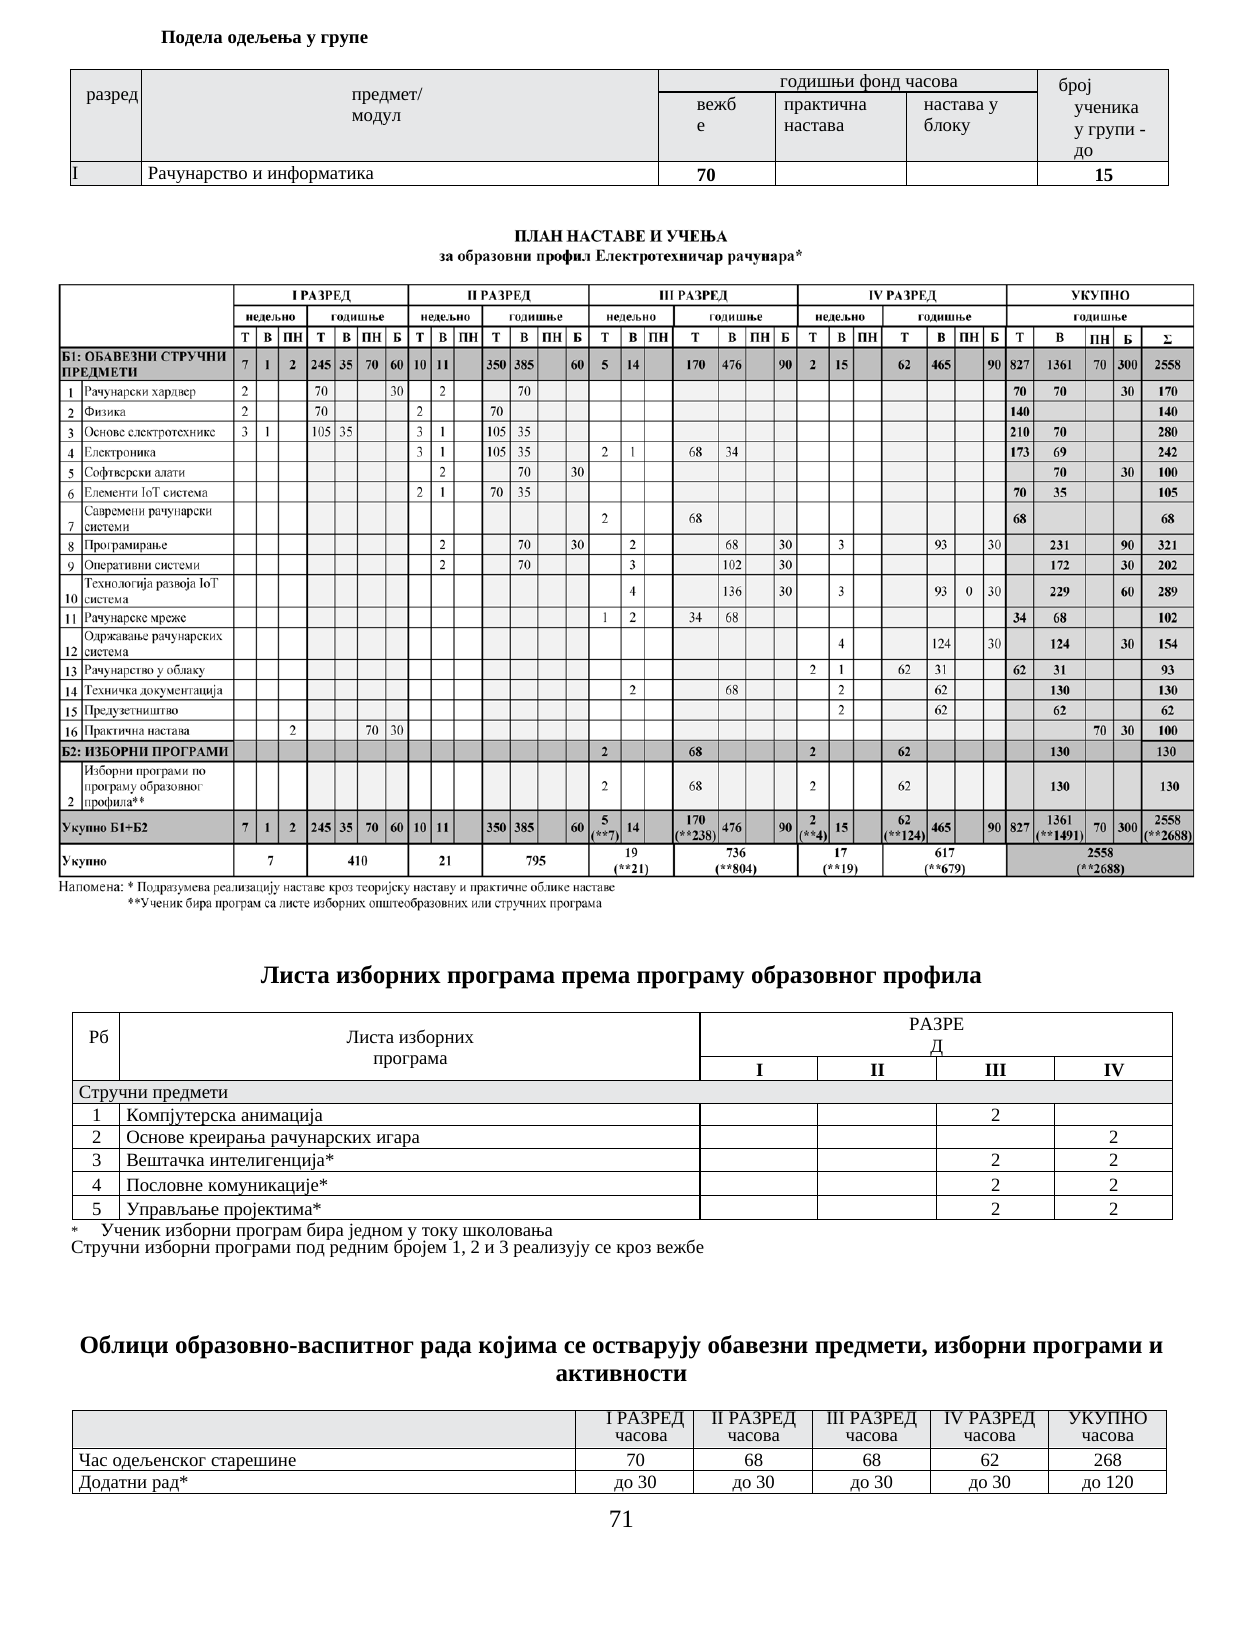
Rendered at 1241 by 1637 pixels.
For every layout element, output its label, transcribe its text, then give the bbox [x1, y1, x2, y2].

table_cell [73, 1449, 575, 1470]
picture [58, 229, 1195, 911]
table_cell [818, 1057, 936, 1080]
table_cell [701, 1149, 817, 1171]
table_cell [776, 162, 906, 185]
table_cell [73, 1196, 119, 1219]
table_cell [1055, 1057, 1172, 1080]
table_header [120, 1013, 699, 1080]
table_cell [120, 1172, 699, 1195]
text Подела одељења у групе [161, 26, 1080, 47]
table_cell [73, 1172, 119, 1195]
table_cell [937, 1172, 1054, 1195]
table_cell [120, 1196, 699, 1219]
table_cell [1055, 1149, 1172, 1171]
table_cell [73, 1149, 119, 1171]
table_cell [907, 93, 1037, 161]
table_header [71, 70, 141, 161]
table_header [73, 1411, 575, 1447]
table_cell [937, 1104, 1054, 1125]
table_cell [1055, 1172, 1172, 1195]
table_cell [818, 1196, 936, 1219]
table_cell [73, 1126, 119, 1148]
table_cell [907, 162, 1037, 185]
text Стручни изборни програми под редним бројем 1, 2 и 3 реализују се кроз вежбе [71, 1240, 1184, 1257]
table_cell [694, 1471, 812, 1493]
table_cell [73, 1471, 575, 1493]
list Ученик изборни програм бира једном у току школовања [71, 1223, 1184, 1240]
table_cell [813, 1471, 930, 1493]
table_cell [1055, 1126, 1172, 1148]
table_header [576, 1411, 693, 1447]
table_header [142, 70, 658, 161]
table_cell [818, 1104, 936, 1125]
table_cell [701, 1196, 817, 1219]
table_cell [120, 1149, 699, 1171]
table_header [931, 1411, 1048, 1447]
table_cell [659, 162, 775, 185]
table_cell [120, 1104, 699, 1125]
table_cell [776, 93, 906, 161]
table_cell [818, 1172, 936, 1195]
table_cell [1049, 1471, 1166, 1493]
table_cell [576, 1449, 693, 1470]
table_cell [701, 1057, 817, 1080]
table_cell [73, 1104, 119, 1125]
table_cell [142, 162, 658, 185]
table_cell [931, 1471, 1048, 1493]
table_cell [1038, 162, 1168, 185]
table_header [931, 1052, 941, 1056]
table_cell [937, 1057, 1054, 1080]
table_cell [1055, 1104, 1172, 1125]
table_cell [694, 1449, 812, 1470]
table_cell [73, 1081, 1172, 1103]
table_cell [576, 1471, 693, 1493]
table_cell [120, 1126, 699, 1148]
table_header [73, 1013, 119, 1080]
subtitle Облици образовно-васпитног рада којима се остварују обавезни предмети, изборни програми и активности [58, 1330, 1184, 1387]
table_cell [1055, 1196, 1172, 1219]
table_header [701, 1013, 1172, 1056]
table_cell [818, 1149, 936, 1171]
subtitle Листа изборних програма према програму образовног профила [58, 960, 1184, 989]
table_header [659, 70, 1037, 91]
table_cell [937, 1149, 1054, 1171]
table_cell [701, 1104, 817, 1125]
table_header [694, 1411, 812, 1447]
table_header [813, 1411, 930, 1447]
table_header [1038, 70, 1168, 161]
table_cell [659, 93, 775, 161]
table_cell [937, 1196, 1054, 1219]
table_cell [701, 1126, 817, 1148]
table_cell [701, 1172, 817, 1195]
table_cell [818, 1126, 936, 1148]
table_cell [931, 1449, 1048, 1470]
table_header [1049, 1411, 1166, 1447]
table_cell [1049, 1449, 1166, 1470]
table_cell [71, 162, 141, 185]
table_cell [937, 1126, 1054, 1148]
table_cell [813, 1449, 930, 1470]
